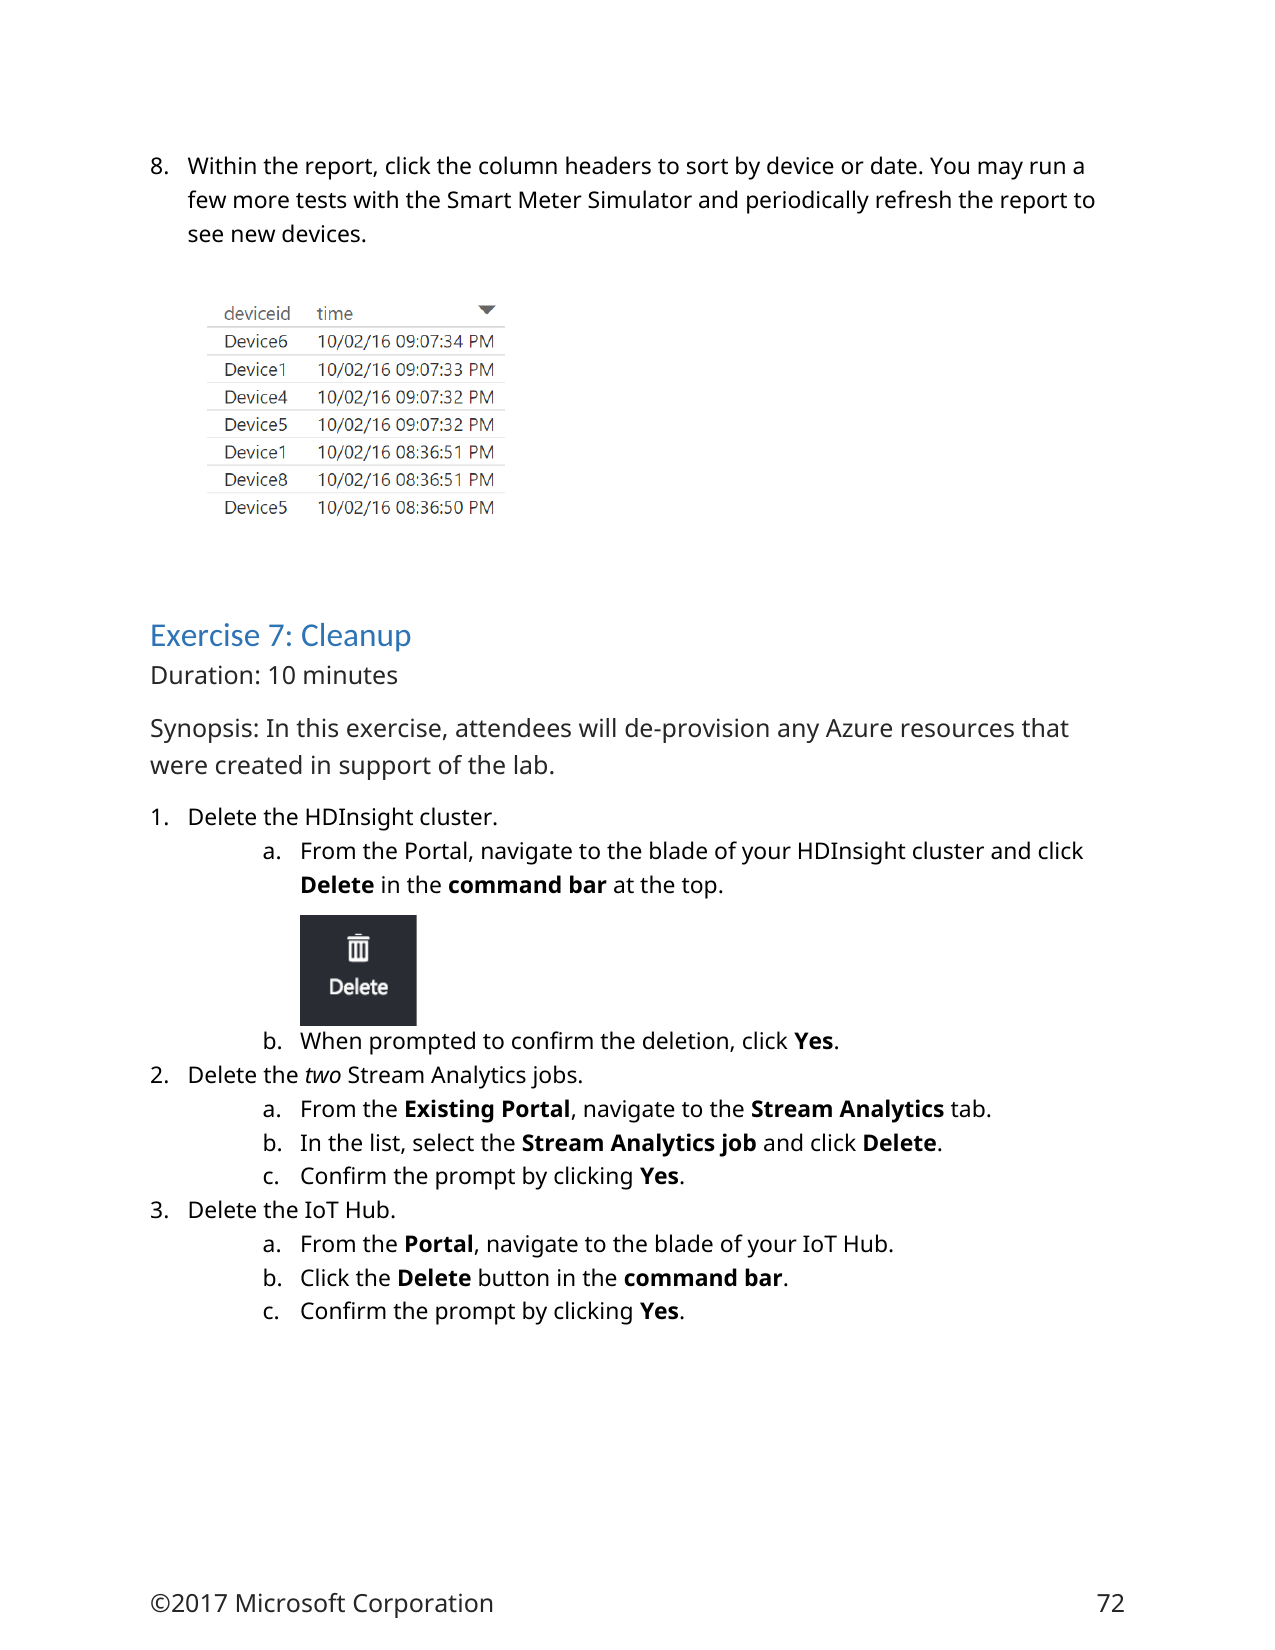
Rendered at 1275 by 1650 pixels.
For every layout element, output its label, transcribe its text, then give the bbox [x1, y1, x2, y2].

list Delete the IoT Hub. [150, 1194, 1125, 1225]
list Confirm the prompt by clicking Yes. [262, 1295, 1125, 1327]
list In the list, select the Stream Analytics job and click Delete. [262, 1127, 1125, 1158]
text Synopsis: In this exercise, attendees will de-provision any Azure resources that were created in support of the lab. [150, 711, 1125, 782]
list Delete the HDInsight cluster. [150, 801, 1125, 832]
list Within the report, click the column headers to sort by device or date. You may run a few more tests with the Smart Meter Simulator and periodically refresh the report to see new devices. [150, 150, 1125, 249]
list From the Portal, navigate to the blade of your HDInsight cluster and click Delete in the command bar at the top. [262, 835, 1125, 900]
subtitle Exercise 7: Cleanup [150, 613, 1125, 654]
list Click the Delete button in the command bar. [262, 1262, 1125, 1293]
list From the Portal, navigate to the blade of your IoT Hub. [262, 1228, 1125, 1259]
list From the Existing Portal, navigate to the Stream Analytics tab. [262, 1093, 1125, 1124]
list When prompted to confirm the deletion, click Yes. [262, 1025, 1125, 1057]
list Confirm the prompt by clicking Yes. [262, 1160, 1125, 1192]
picture [300, 915, 417, 1026]
picture [187, 267, 715, 595]
text Duration: 10 minutes [150, 657, 1125, 692]
list Delete the two Stream Analytics jobs. [150, 1059, 1125, 1090]
